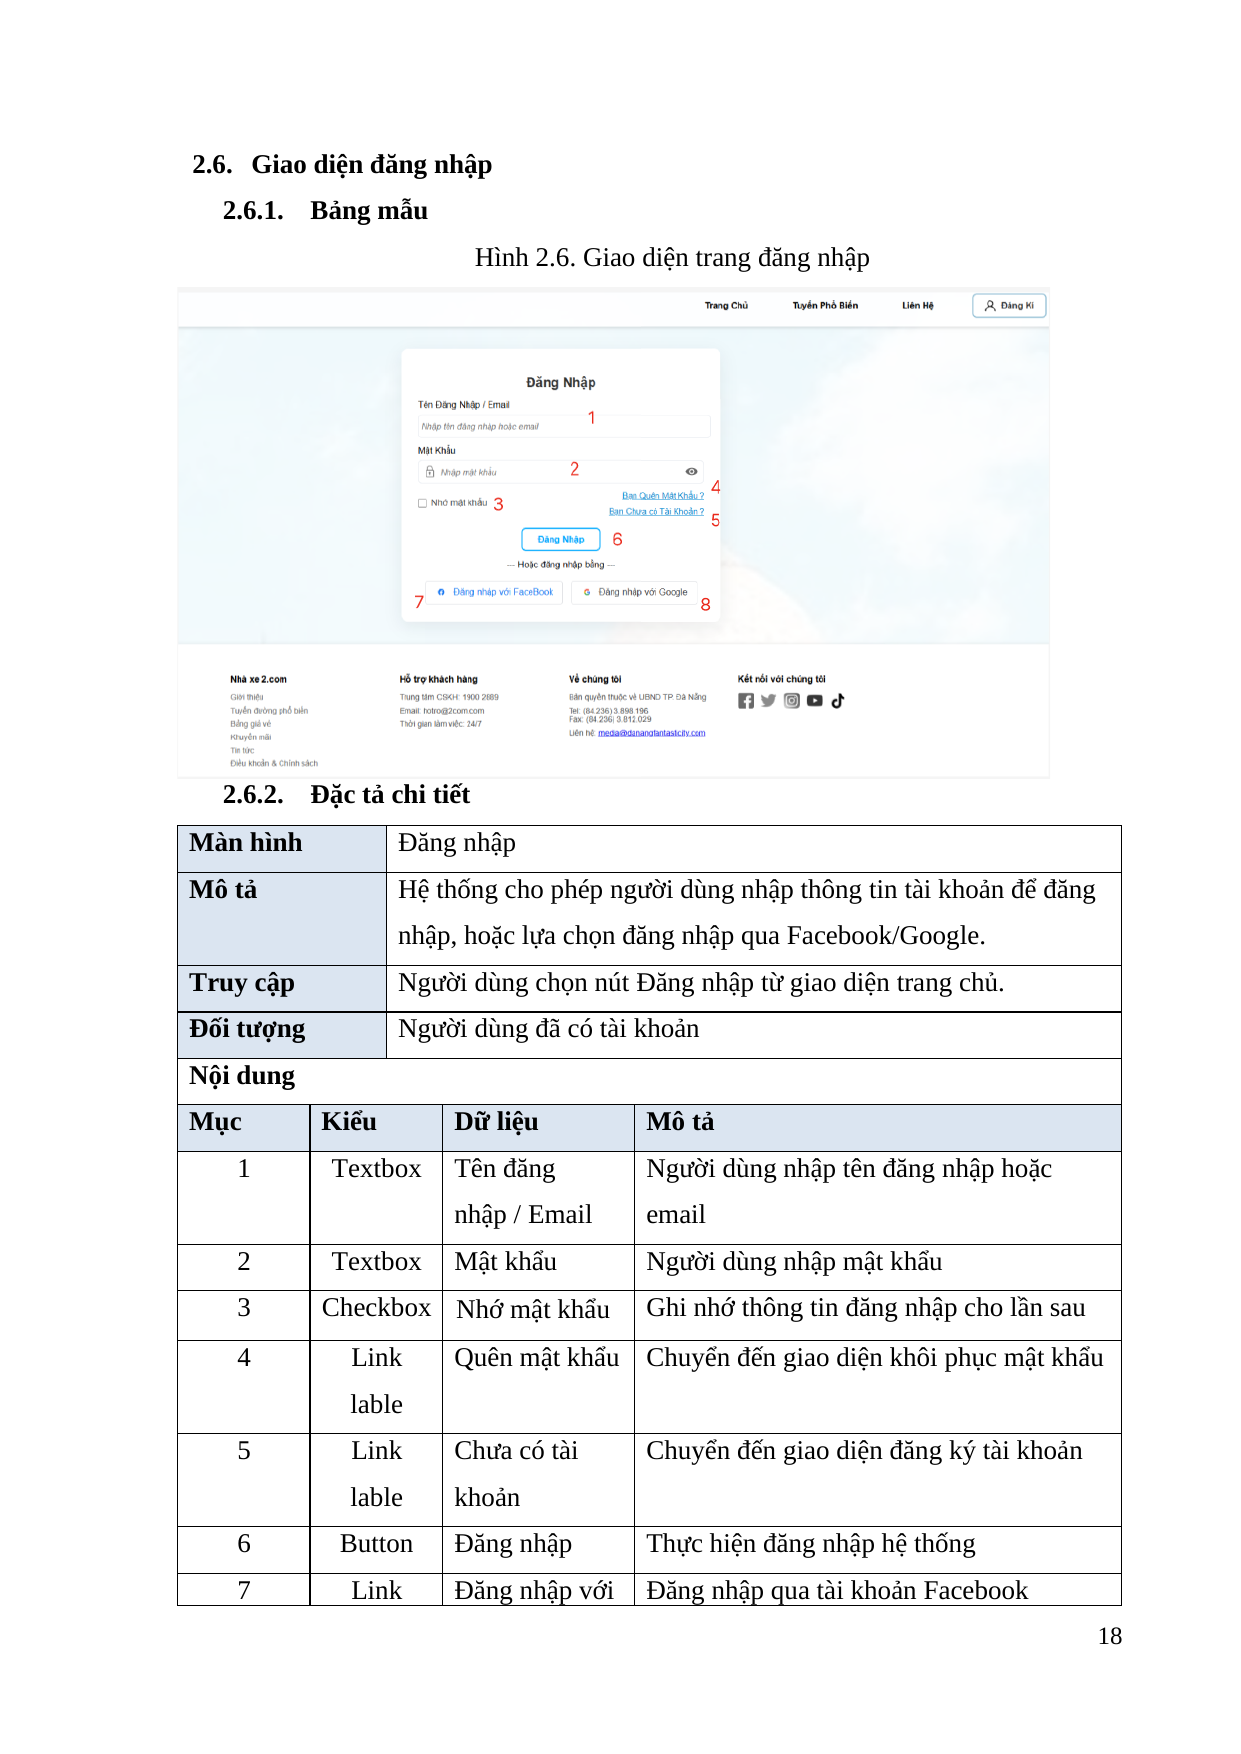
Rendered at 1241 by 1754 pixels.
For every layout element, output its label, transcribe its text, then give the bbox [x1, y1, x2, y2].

table_cell Hệ thống cho phép người dùng nhập thông tin tài khoản để đăng nhập, hoặc lựa chọn đăng nhập qua Facebook/Google. [387, 873, 1121, 965]
table_cell Người dùng đã có tài khoản [387, 1013, 1121, 1058]
table_cell Link lable [311, 1341, 442, 1433]
table_cell [443, 1291, 634, 1340]
table_cell Tên đăng nhập / Email [443, 1152, 634, 1244]
table_cell Mục [178, 1105, 309, 1151]
table_cell 6 [178, 1527, 309, 1573]
table_cell Người dùng chọn nút Đăng nhập từ giao diện trang chủ. [387, 966, 1121, 1011]
table_header Màn hình [178, 826, 386, 872]
table_cell 4 [178, 1341, 309, 1433]
table_header Đăng nhập [387, 826, 1121, 872]
table_cell Người dùng nhập tên đăng nhập hoặc email [635, 1152, 1121, 1244]
list Bảng mẫu [223, 194, 1122, 226]
table_cell Link lable [311, 1434, 442, 1526]
table_cell Đối tượng [178, 1013, 386, 1058]
table_cell Truy cập [178, 966, 386, 1011]
text Hình 2.6. Giao diện trang đăng nhập [223, 241, 1122, 272]
list Đặc tả chi tiết [223, 779, 1122, 810]
table_cell 1 [178, 1152, 309, 1244]
table_cell Mô tả [178, 873, 386, 965]
table_cell 3 [178, 1291, 309, 1340]
table_cell Nội dung [178, 1059, 1121, 1104]
table_cell 7 [178, 1574, 309, 1605]
table_cell Dữ liệu [443, 1105, 634, 1151]
table_cell Textbox [311, 1152, 442, 1244]
table_cell Mô tả [635, 1105, 1121, 1151]
table_cell Đăng nhập [443, 1527, 634, 1573]
table_cell Ghi nhớ thông tin đăng nhập cho lần sau [635, 1291, 1121, 1340]
table_cell Textbox [311, 1245, 442, 1290]
table_cell 5 [178, 1434, 309, 1526]
table_cell Chuyển đến giao diện đăng ký tài khoản [635, 1434, 1121, 1526]
table_cell Thực hiện đăng nhập hệ thống [635, 1527, 1121, 1573]
table_cell Quên mật khẩu [443, 1341, 634, 1433]
picture [177, 287, 1051, 779]
table_cell Link lable [311, 1574, 442, 1605]
table_cell Người dùng nhập mật khẩu [635, 1245, 1121, 1290]
table_cell Mật khẩu [443, 1245, 634, 1290]
table_cell Kiểu [311, 1105, 442, 1151]
table_cell Chuyển đến giao diện khôi phục mật khẩu [635, 1341, 1121, 1433]
table_cell Checkbox [311, 1291, 442, 1340]
table_cell Button [311, 1527, 442, 1573]
list Giao diện đăng nhập [192, 148, 1122, 179]
table_cell Chưa có tài khoản [443, 1434, 634, 1526]
table_cell 2 [178, 1245, 309, 1290]
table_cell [635, 1574, 1121, 1605]
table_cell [443, 1574, 634, 1605]
